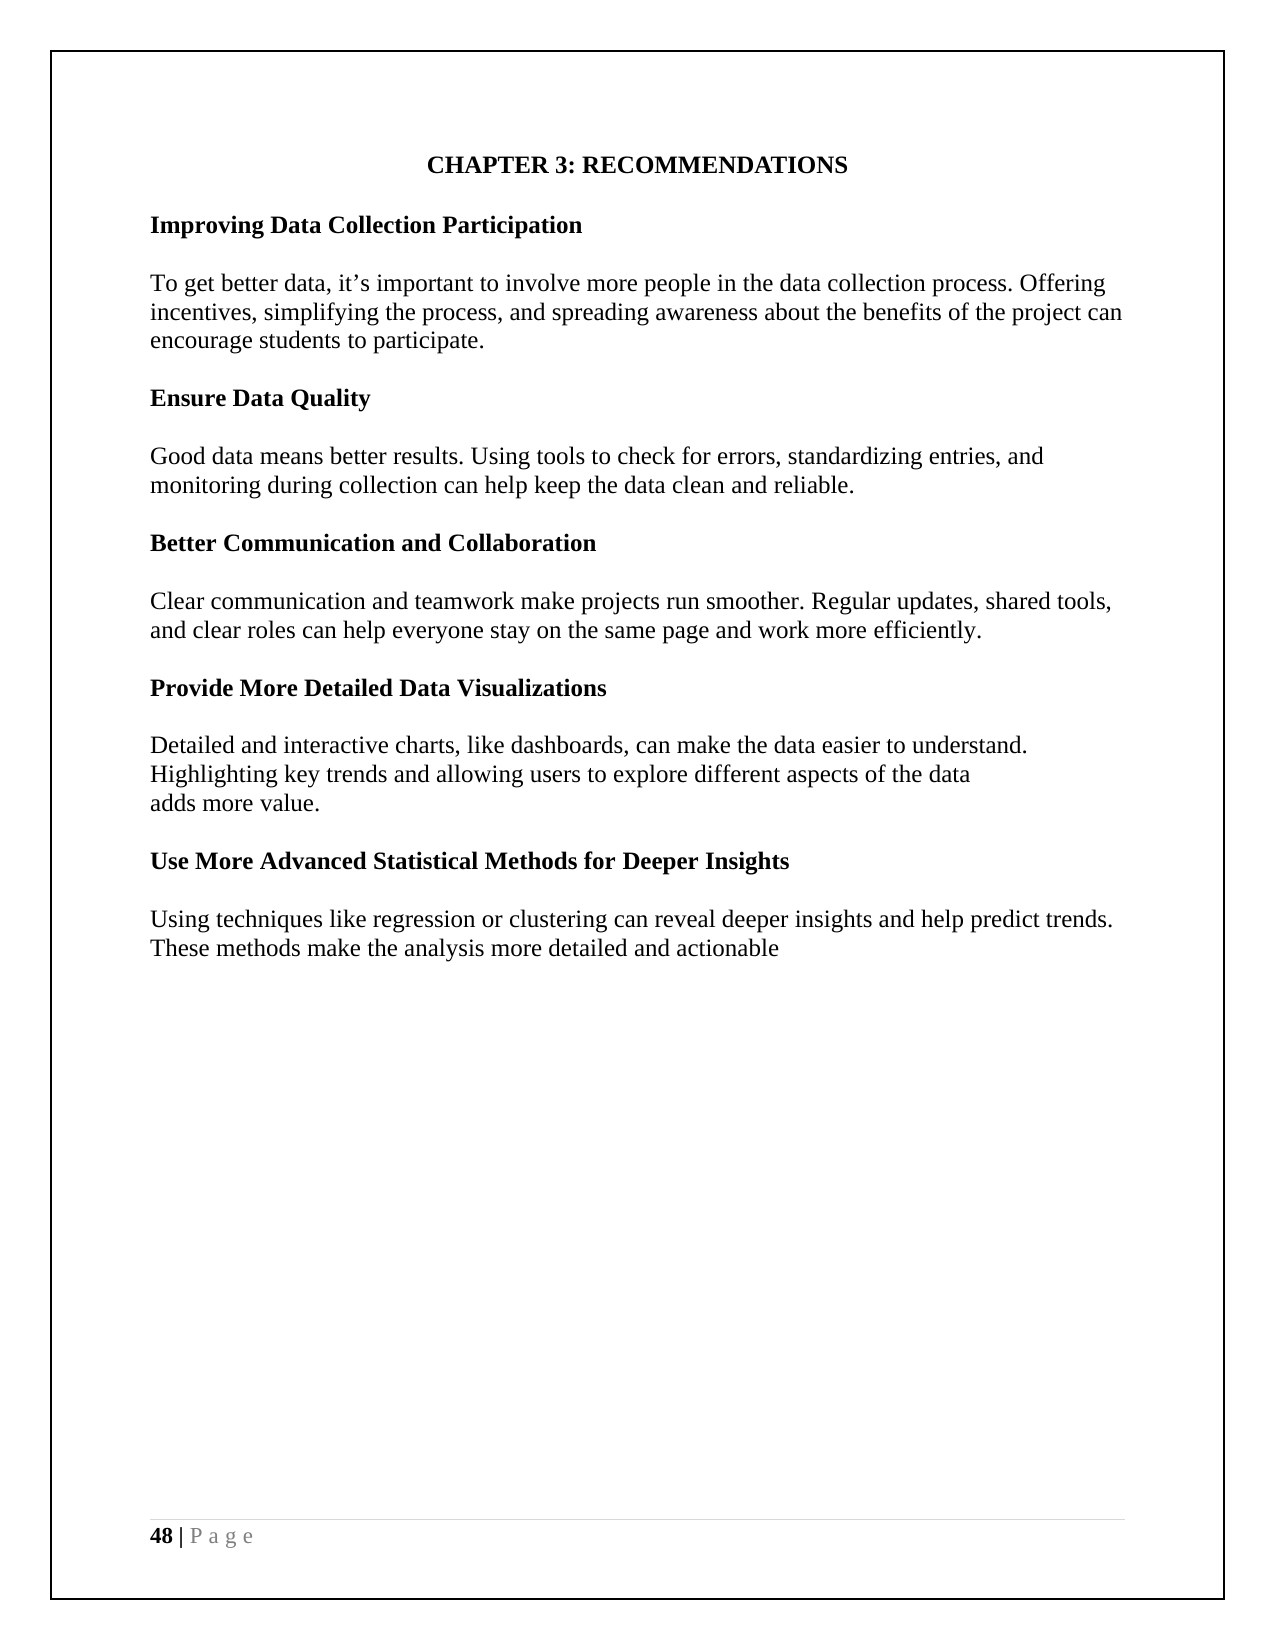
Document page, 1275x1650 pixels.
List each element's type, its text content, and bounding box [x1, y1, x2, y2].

text Detailed and interactive charts, like dashboards, can make the data easier to understand. Highlighting key trends and allowing users to explore different aspects of the data adds more value. [150, 731, 1125, 817]
text Better Communication and Collaboration [150, 528, 1125, 557]
text Provide More Detailed Data Visualizations [150, 673, 1125, 701]
text Good data means better results. Using tools to check for errors, standardizing entries, and monitoring during collection can help keep the data clean and reliable. [150, 441, 1125, 499]
text Use More Advanced Statistical Methods for Deeper Insights [150, 846, 1125, 875]
text Improving Data Collection Participation [150, 210, 1125, 239]
text Ensure Data Quality [150, 383, 1125, 412]
text To get better data, it’s important to involve more people in the data collection process. Offering incentives, simplifying the process, and spreading awareness about the benefits of the project can encourage students to participate. [150, 268, 1125, 354]
text Using techniques like regression or clustering can reveal deeper insights and help predict trends. These methods make the analysis more detailed and actionable [150, 904, 1125, 961]
text Clear communication and teamwork make projects run smoother. Regular updates, shared tools, and clear roles can help everyone stay on the same page and work more efficiently. [150, 586, 1125, 643]
subtitle CHAPTER 3: RECOMMENDATIONS [150, 150, 1125, 179]
